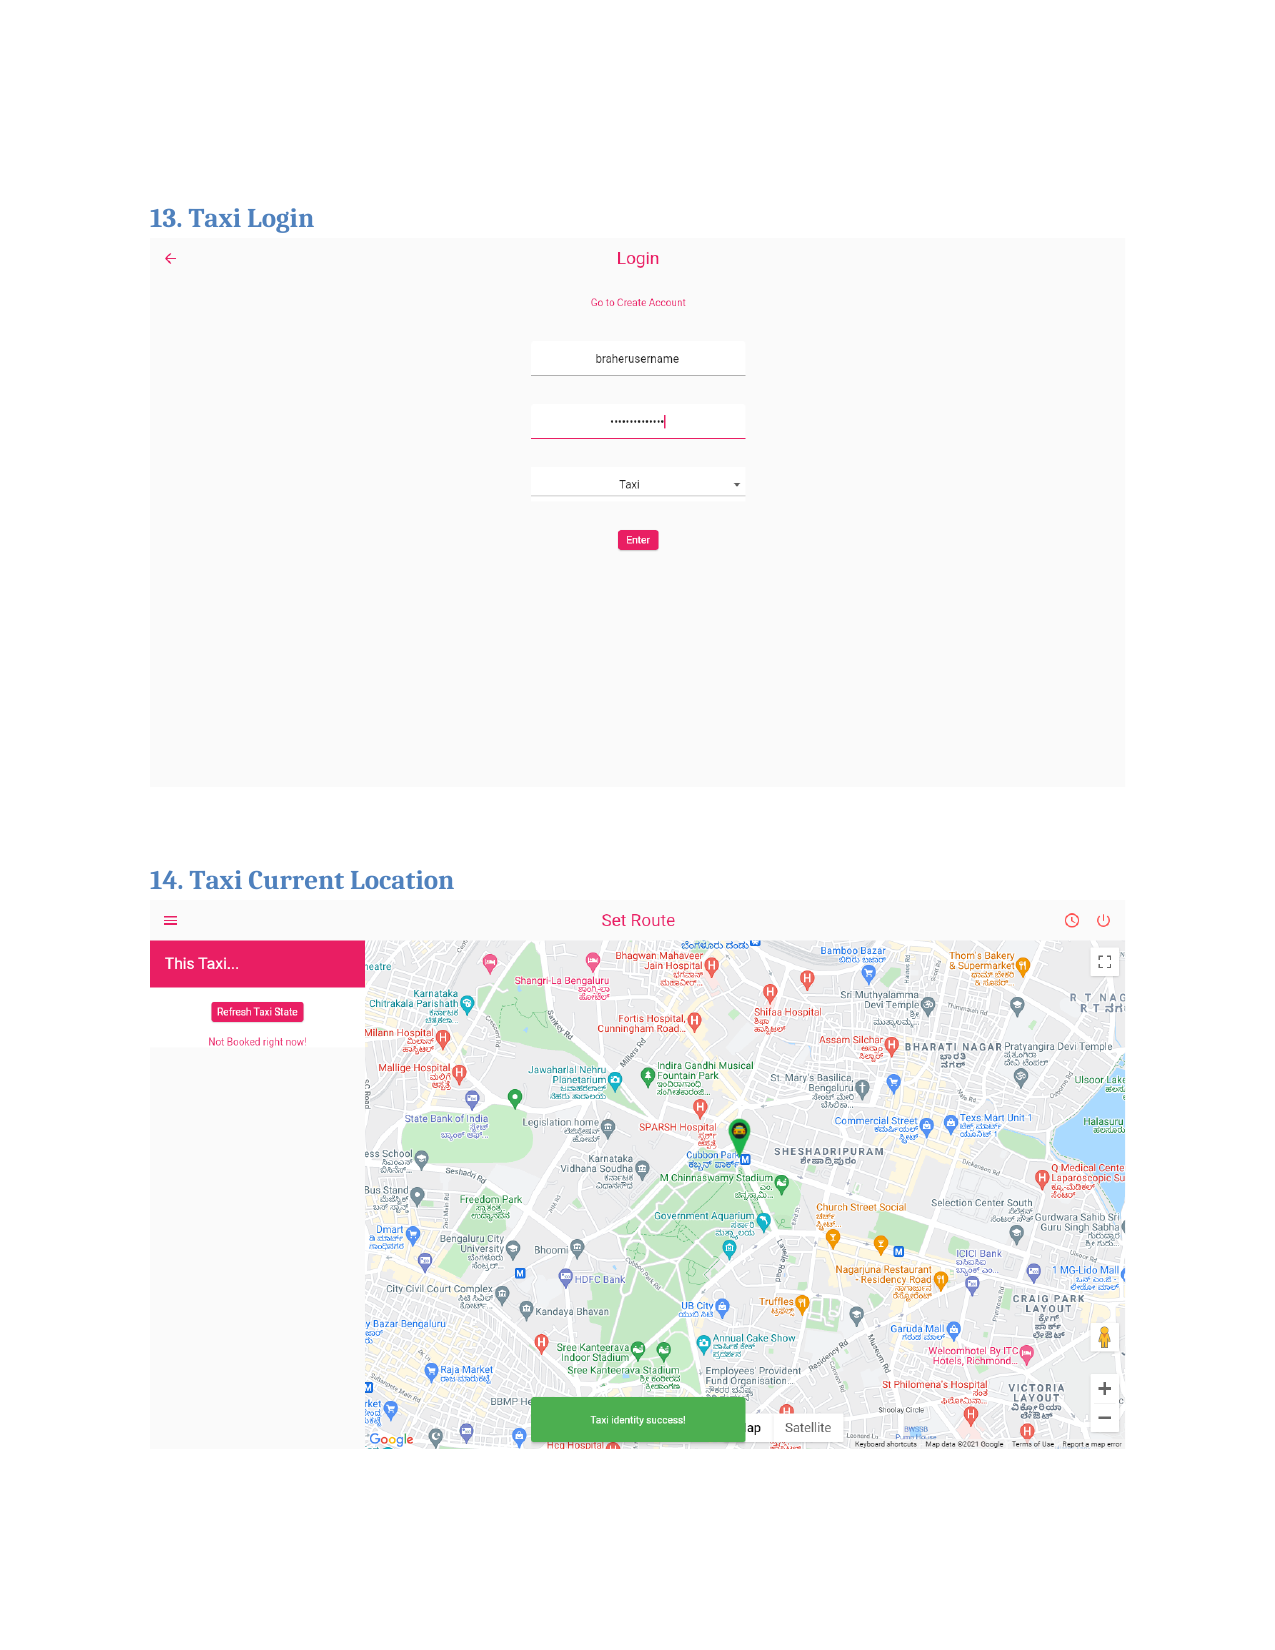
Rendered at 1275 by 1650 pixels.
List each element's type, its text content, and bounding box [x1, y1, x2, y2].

picture [150, 900, 1125, 1449]
picture [150, 238, 1125, 787]
subtitle 13. Taxi Login [150, 203, 1125, 234]
subtitle 14. Taxi Current Location [150, 865, 1125, 896]
